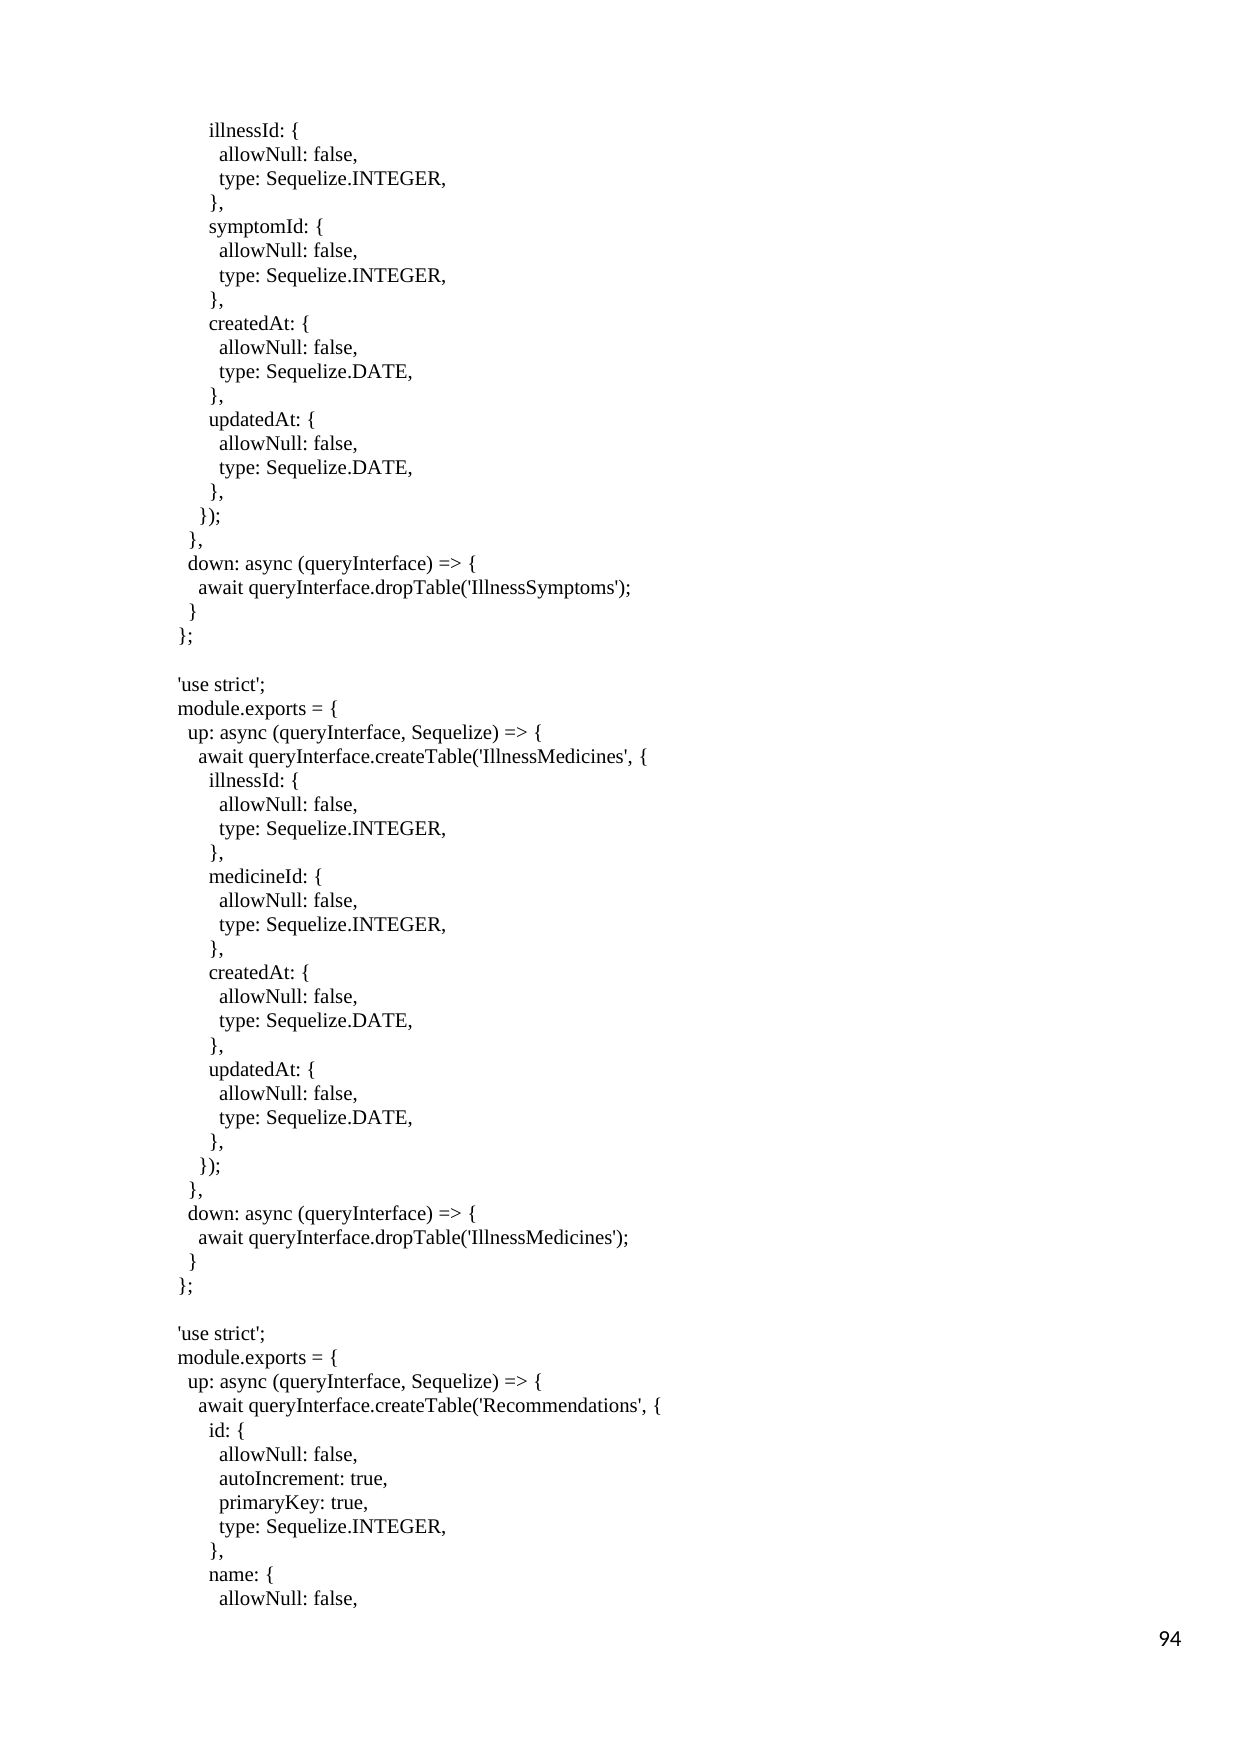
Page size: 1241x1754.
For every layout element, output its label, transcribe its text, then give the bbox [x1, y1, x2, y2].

text module.exports = { [177, 696, 1181, 720]
text name: { [177, 1562, 1181, 1586]
text updatedAt: { [177, 407, 1181, 431]
text }); [177, 503, 1181, 527]
text await queryInterface.createTable('Recommendations', { [177, 1393, 1181, 1417]
text allowNull: false, [177, 335, 1181, 359]
text createdAt: { [177, 960, 1181, 984]
text down: async (queryInterface) => { [177, 551, 1181, 575]
text }, [177, 936, 1181, 960]
text up: async (queryInterface, Sequelize) => { [177, 1369, 1181, 1393]
text await queryInterface.dropTable('IllnessSymptoms'); [177, 575, 1181, 599]
text symptomId: { [177, 214, 1181, 238]
text type: Sequelize.INTEGER, [177, 816, 1181, 840]
text allowNull: false, [177, 142, 1181, 166]
text } [177, 1249, 1181, 1273]
text type: Sequelize.INTEGER, [177, 912, 1181, 936]
text 'use strict'; [177, 1321, 1181, 1345]
text }, [177, 1177, 1181, 1201]
text id: { [177, 1417, 1181, 1442]
text allowNull: false, [177, 792, 1181, 816]
text }, [177, 383, 1181, 407]
text type: Sequelize.INTEGER, [177, 262, 1181, 287]
text medicineId: { [177, 864, 1181, 888]
text }, [177, 190, 1181, 214]
text }, [177, 527, 1181, 551]
text allowNull: false, [177, 431, 1181, 455]
text down: async (queryInterface) => { [177, 1201, 1181, 1225]
text type: Sequelize.INTEGER, [177, 1514, 1181, 1538]
text primaryKey: true, [177, 1490, 1181, 1514]
text type: Sequelize.DATE, [177, 1105, 1181, 1129]
text 'use strict'; [177, 672, 1181, 696]
text }, [177, 287, 1181, 311]
text }, [177, 840, 1181, 864]
text }, [177, 1032, 1181, 1057]
text up: async (queryInterface, Sequelize) => { [177, 720, 1181, 744]
text createdAt: { [177, 311, 1181, 335]
text type: Sequelize.DATE, [177, 1008, 1181, 1032]
text updatedAt: { [177, 1057, 1181, 1081]
text await queryInterface.createTable('IllnessMedicines', { [177, 744, 1181, 768]
text }; [177, 1273, 1181, 1297]
text await queryInterface.dropTable('IllnessMedicines'); [177, 1225, 1181, 1249]
text type: Sequelize.DATE, [177, 359, 1181, 383]
text allowNull: false, [177, 238, 1181, 262]
text }; [177, 623, 1181, 647]
text }, [177, 1129, 1181, 1153]
text allowNull: false, [177, 888, 1181, 912]
text }, [177, 1538, 1181, 1562]
text autoIncrement: true, [177, 1466, 1181, 1490]
text module.exports = { [177, 1345, 1181, 1369]
text allowNull: false, [177, 1586, 1181, 1610]
text } [177, 599, 1181, 623]
text illnessId: { [177, 768, 1181, 792]
text }, [177, 479, 1181, 503]
text }); [177, 1153, 1181, 1177]
text allowNull: false, [177, 1442, 1181, 1466]
text type: Sequelize.INTEGER, [177, 166, 1181, 190]
text allowNull: false, [177, 1081, 1181, 1105]
text allowNull: false, [177, 984, 1181, 1008]
text illnessId: { [177, 118, 1181, 142]
text type: Sequelize.DATE, [177, 455, 1181, 479]
